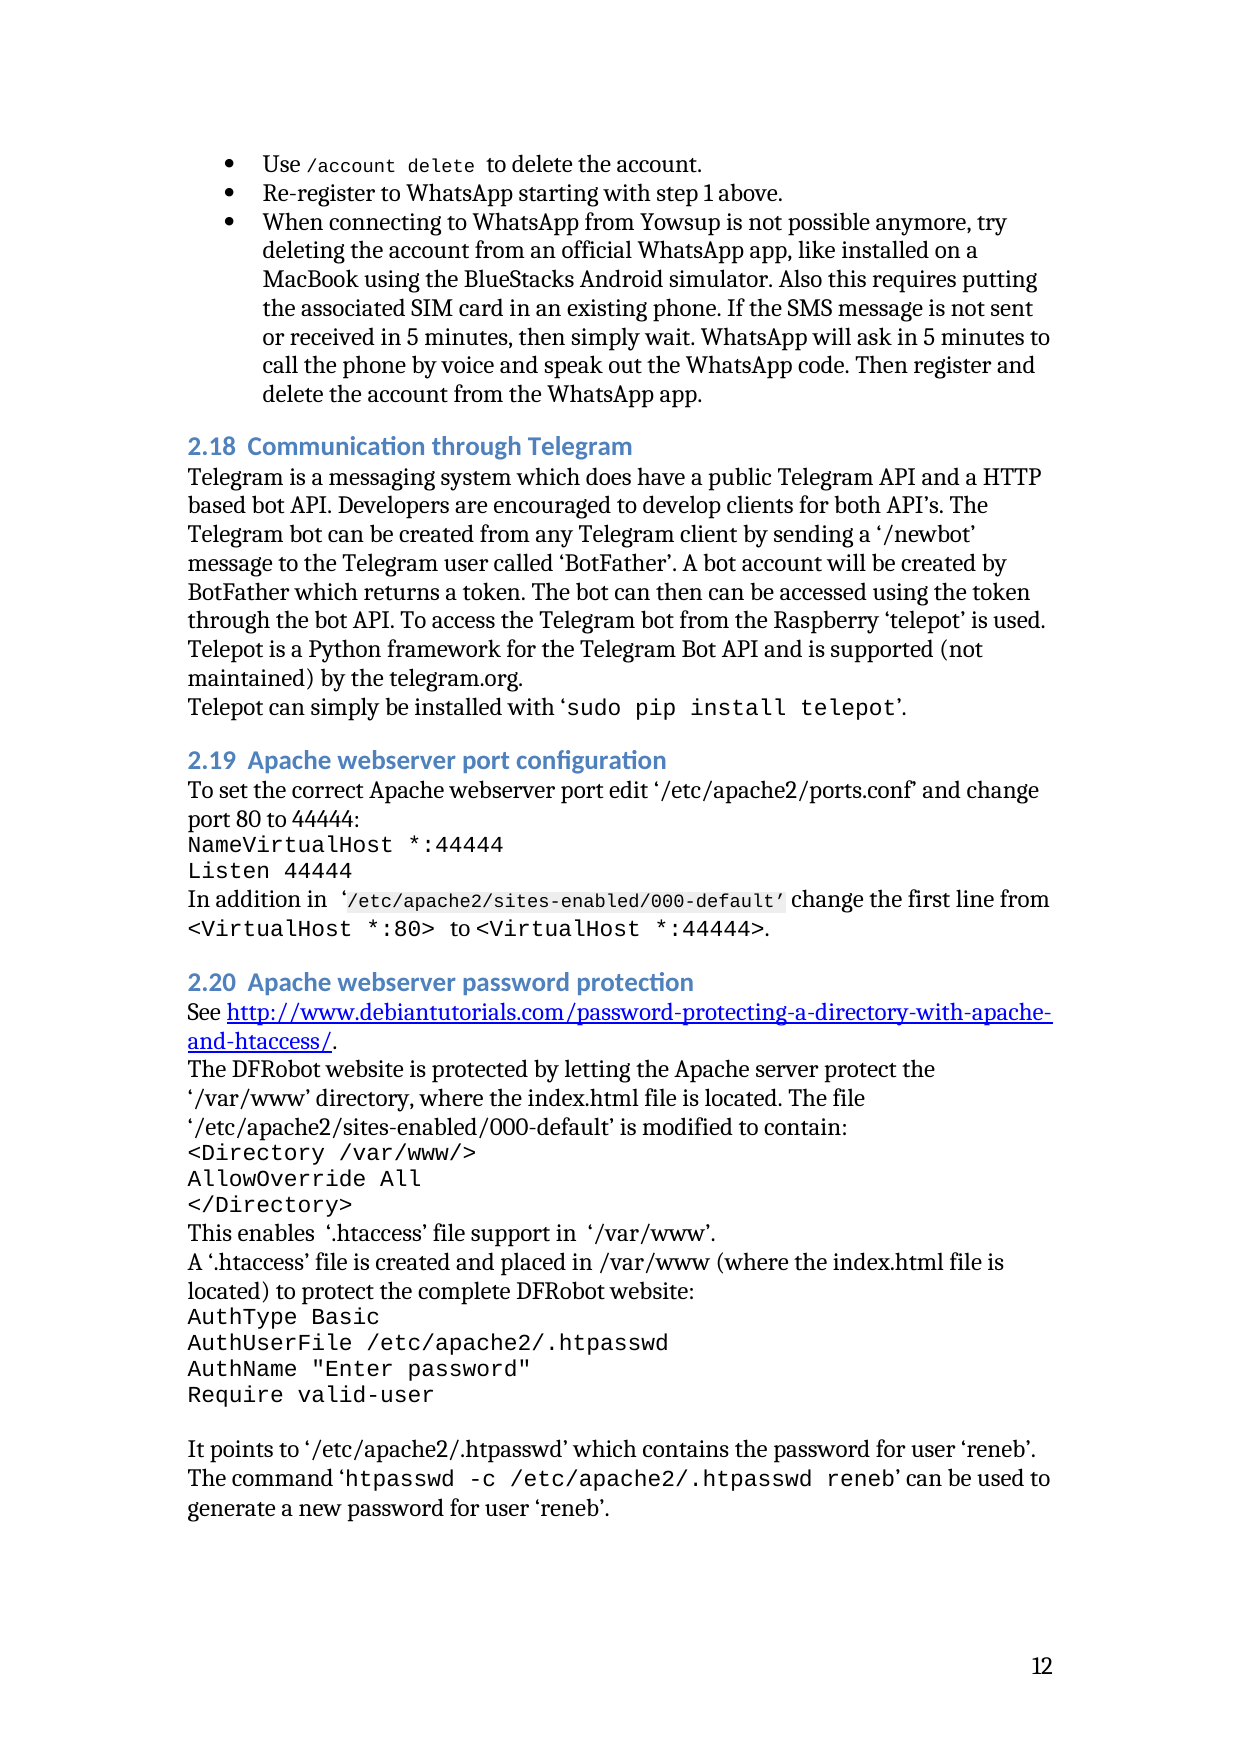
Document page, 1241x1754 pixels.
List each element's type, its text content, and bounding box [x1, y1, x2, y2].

subtitle Apache webserver port configuration [187, 743, 1053, 776]
subtitle Apache webserver password protection [187, 965, 1053, 998]
subtitle Communication through Telegram [187, 429, 1053, 463]
text Listen 44444 [187, 859, 1053, 885]
text AllowOverride All [187, 1167, 1053, 1193]
list When connecting to WhatsApp from Yowsup is not possible anymore, try deleting the account from an official WhatsApp app, like installed on a MacBook using the BlueStacks Android simulator. Also this requires putting the associated SIM card in an existing phone. If the SMS message is not sent or received in 5 minutes, then simply wait. WhatsApp will ask in 5 minutes to call the phone by voice and speak out the WhatsApp code. Then register and delete the account from the WhatsApp app. [225, 207, 1053, 409]
list Use /account delete to delete the account. [225, 150, 1053, 179]
text It points to ‘/etc/apache2/.htpasswd’ which contains the password for user ‘reneb’. The command ‘htpasswd -c /etc/apache2/.htpasswd reneb’ can be used to generate a new password for user ‘reneb’. [187, 1435, 1053, 1522]
text This enables ‘.htaccess’ file support in ‘/var/www’. A ‘.htaccess’ file is created and placed in /var/www (where the index.html file is located) to protect the complete DFRobot website: [187, 1219, 1053, 1306]
list Re-register to WhatsApp starting with step 1 above. [225, 179, 1053, 207]
text To set the correct Apache webserver port edit ‘/etc/apache2/ports.conf’ and change port 80 to 44444: [187, 776, 1053, 833]
text AuthName "Enter password" [187, 1357, 1053, 1383]
text Telepot can simply be installed with ‘sudo pip install telepot’. [187, 693, 1053, 722]
text See http://www.debiantutorials.com/password-protecting-a-directory-with-apache-and-htaccess/. [187, 998, 1053, 1055]
text In addition in ‘/etc/apache2/sites-enabled/000-default’ change the first line from <VirtualHost *:80> to <VirtualHost *:44444>. [187, 885, 1053, 944]
text </Directory> [187, 1193, 1053, 1219]
text AuthType Basic [187, 1306, 1053, 1332]
text Telegram is a messaging system which does have a public Telegram API and a HTTP based bot API. Developers are encouraged to develop clients for both API’s. The Telegram bot can be created from any Telegram client by sending a ‘/newbot’ message to the Telegram user called ‘BotFather’. A bot account will be created by BotFather which returns a token. The bot can then can be accessed using the token through the bot API. To access the Telegram bot from the Raspberry ‘telepot’ is used. Telepot is a Python framework for the Telegram Bot API and is supported (not maintained) by the telegram.org. [187, 463, 1053, 693]
text The DFRobot website is protected by letting the Apache server protect the ‘/var/www’ directory, where the index.html file is located. The file ‘/etc/apache2/sites-enabled/000-default’ is modified to contain: [187, 1055, 1053, 1142]
text AuthUserFile /etc/apache2/.htpasswd [187, 1332, 1053, 1357]
text <Directory /var/www/> [187, 1142, 1053, 1167]
text Require valid-user [187, 1383, 1053, 1409]
text NameVirtualHost *:44444 [187, 833, 1053, 859]
